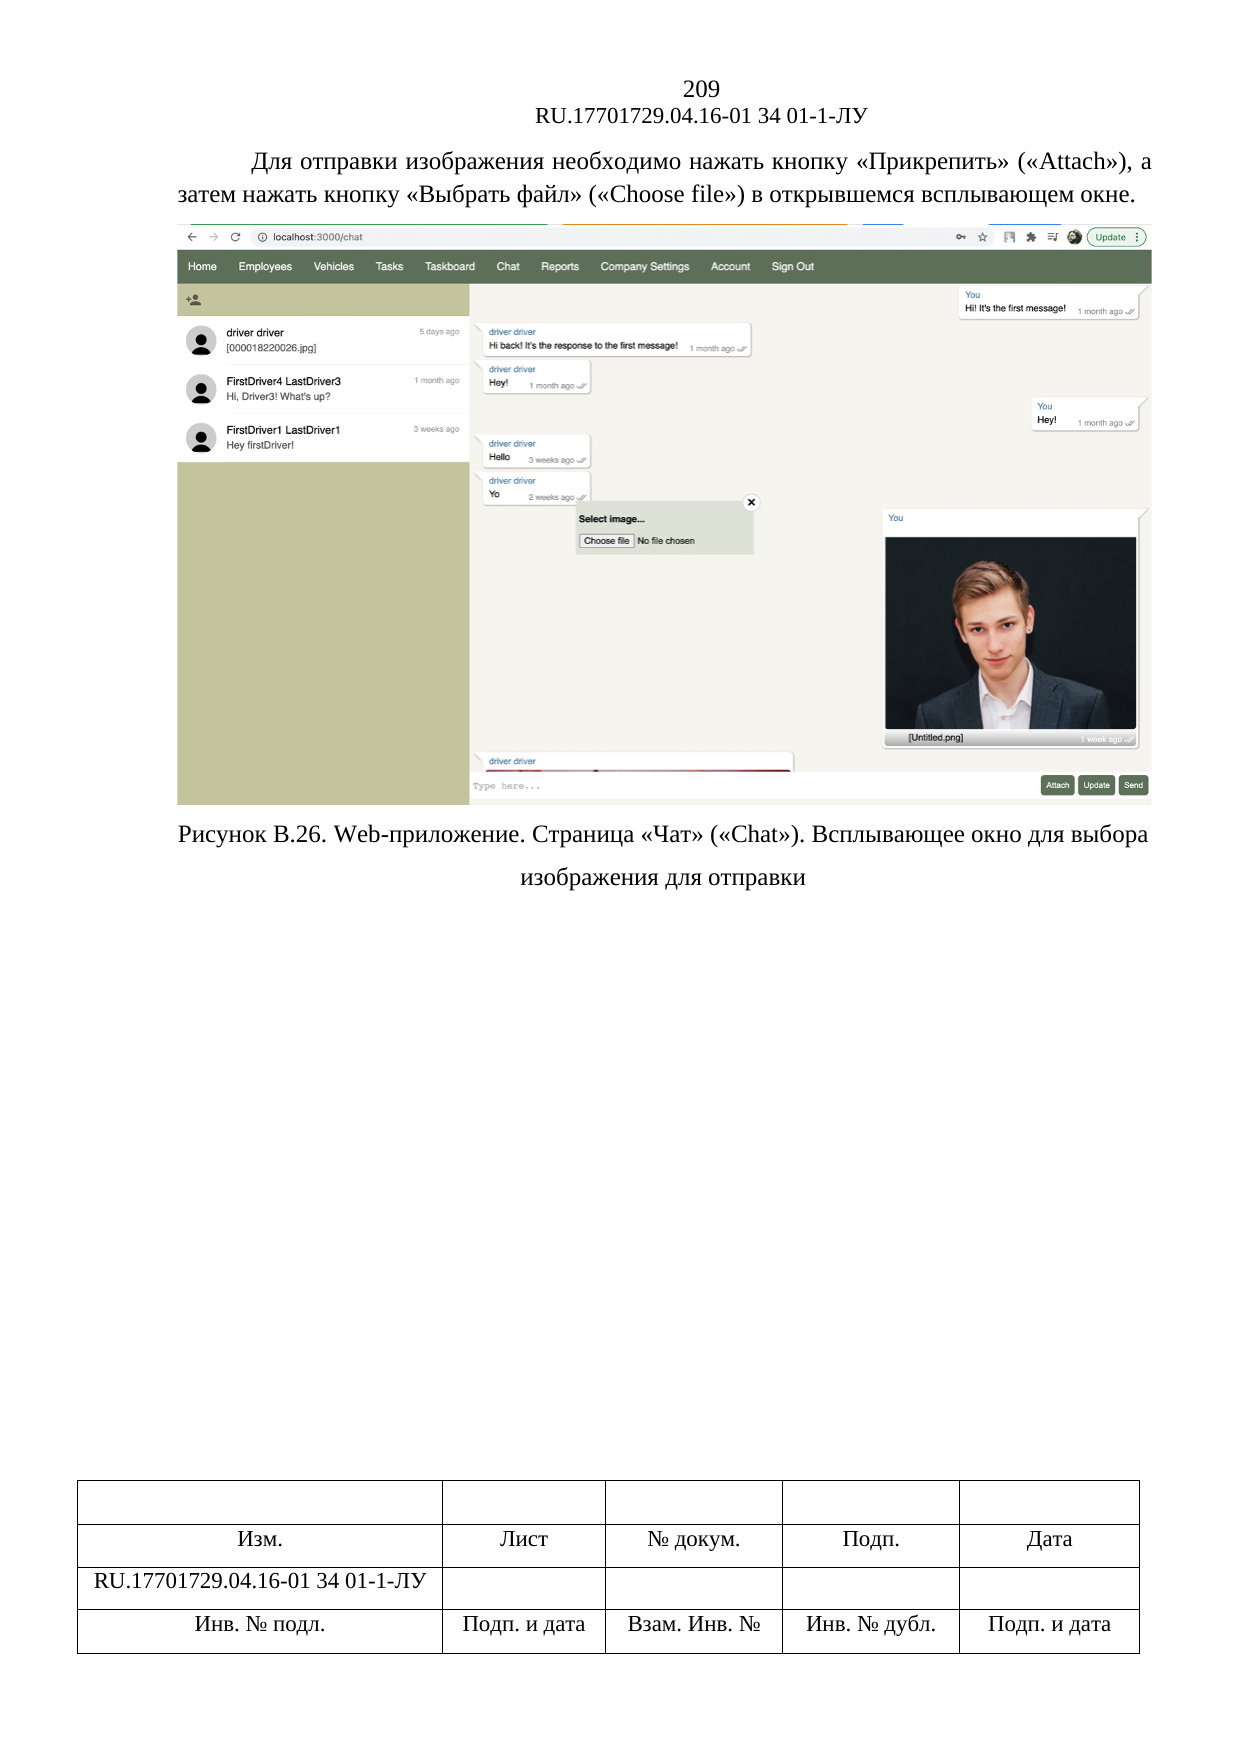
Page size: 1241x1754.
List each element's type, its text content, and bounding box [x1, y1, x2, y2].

picture [177, 224, 1152, 805]
text Рисунок В.26. Web-приложение. Страница «Чат» («Chat»). Всплывающее окно для выбора изображения для отправки [177, 819, 1149, 891]
text Для отправки изображения необходимо нажать кнопку «Прикрепить» («Attach»), а затем нажать кнопку «Выбрать файл» («Choose file») в открывшемся всплывающем окне. [177, 146, 1152, 207]
